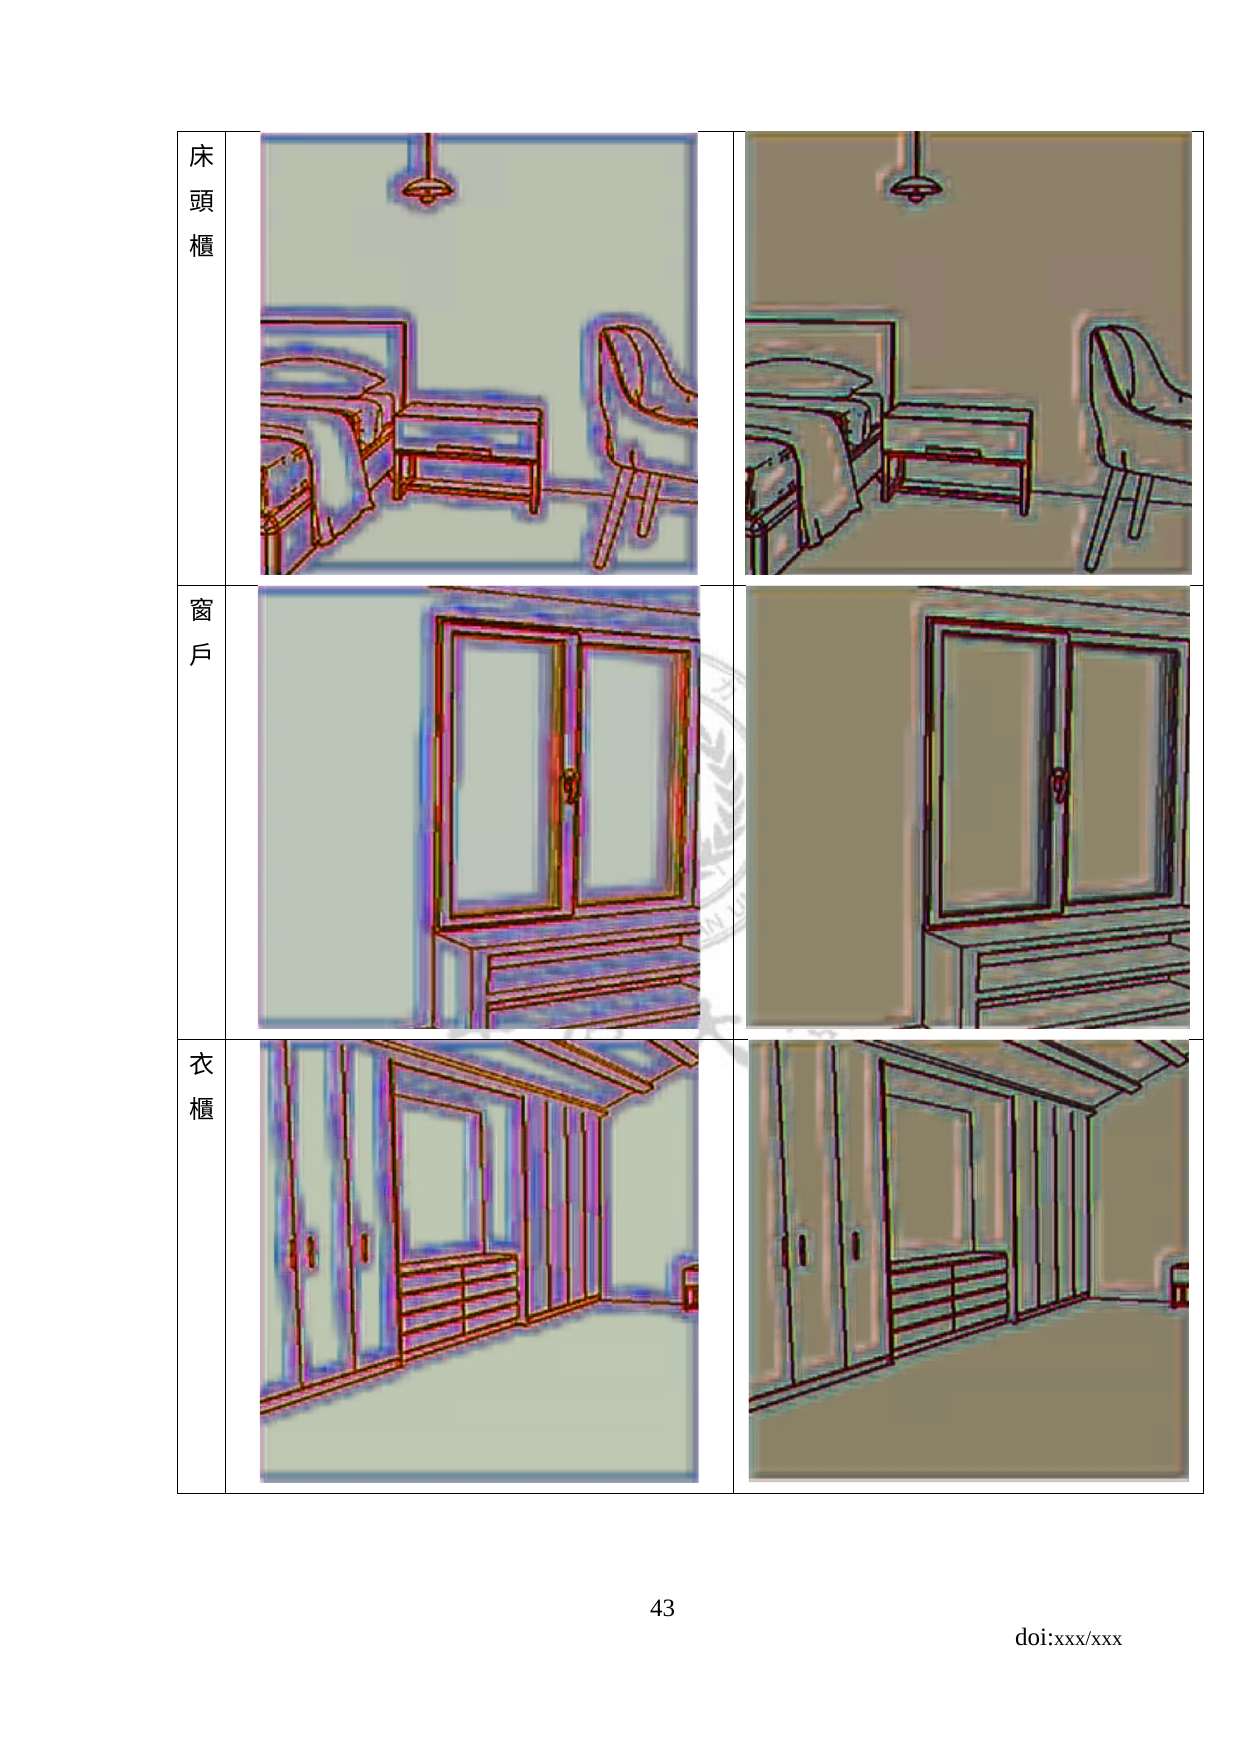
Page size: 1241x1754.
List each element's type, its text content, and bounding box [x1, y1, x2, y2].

table_cell [734, 586, 1203, 1039]
table_cell [734, 1040, 1203, 1493]
table_cell [226, 586, 733, 1039]
table_cell [734, 132, 1203, 585]
picture [748, 1039, 1189, 1483]
picture [745, 131, 1192, 575]
table_cell [226, 1040, 733, 1493]
table_cell 衣櫃 [178, 1040, 225, 1493]
table_cell [226, 132, 733, 585]
picture [746, 585, 1190, 1029]
picture [260, 131, 698, 575]
picture [259, 1040, 699, 1483]
table_cell 窗戶 [178, 586, 225, 1039]
table_cell 床頭櫃 [178, 132, 225, 585]
picture [257, 585, 701, 1029]
